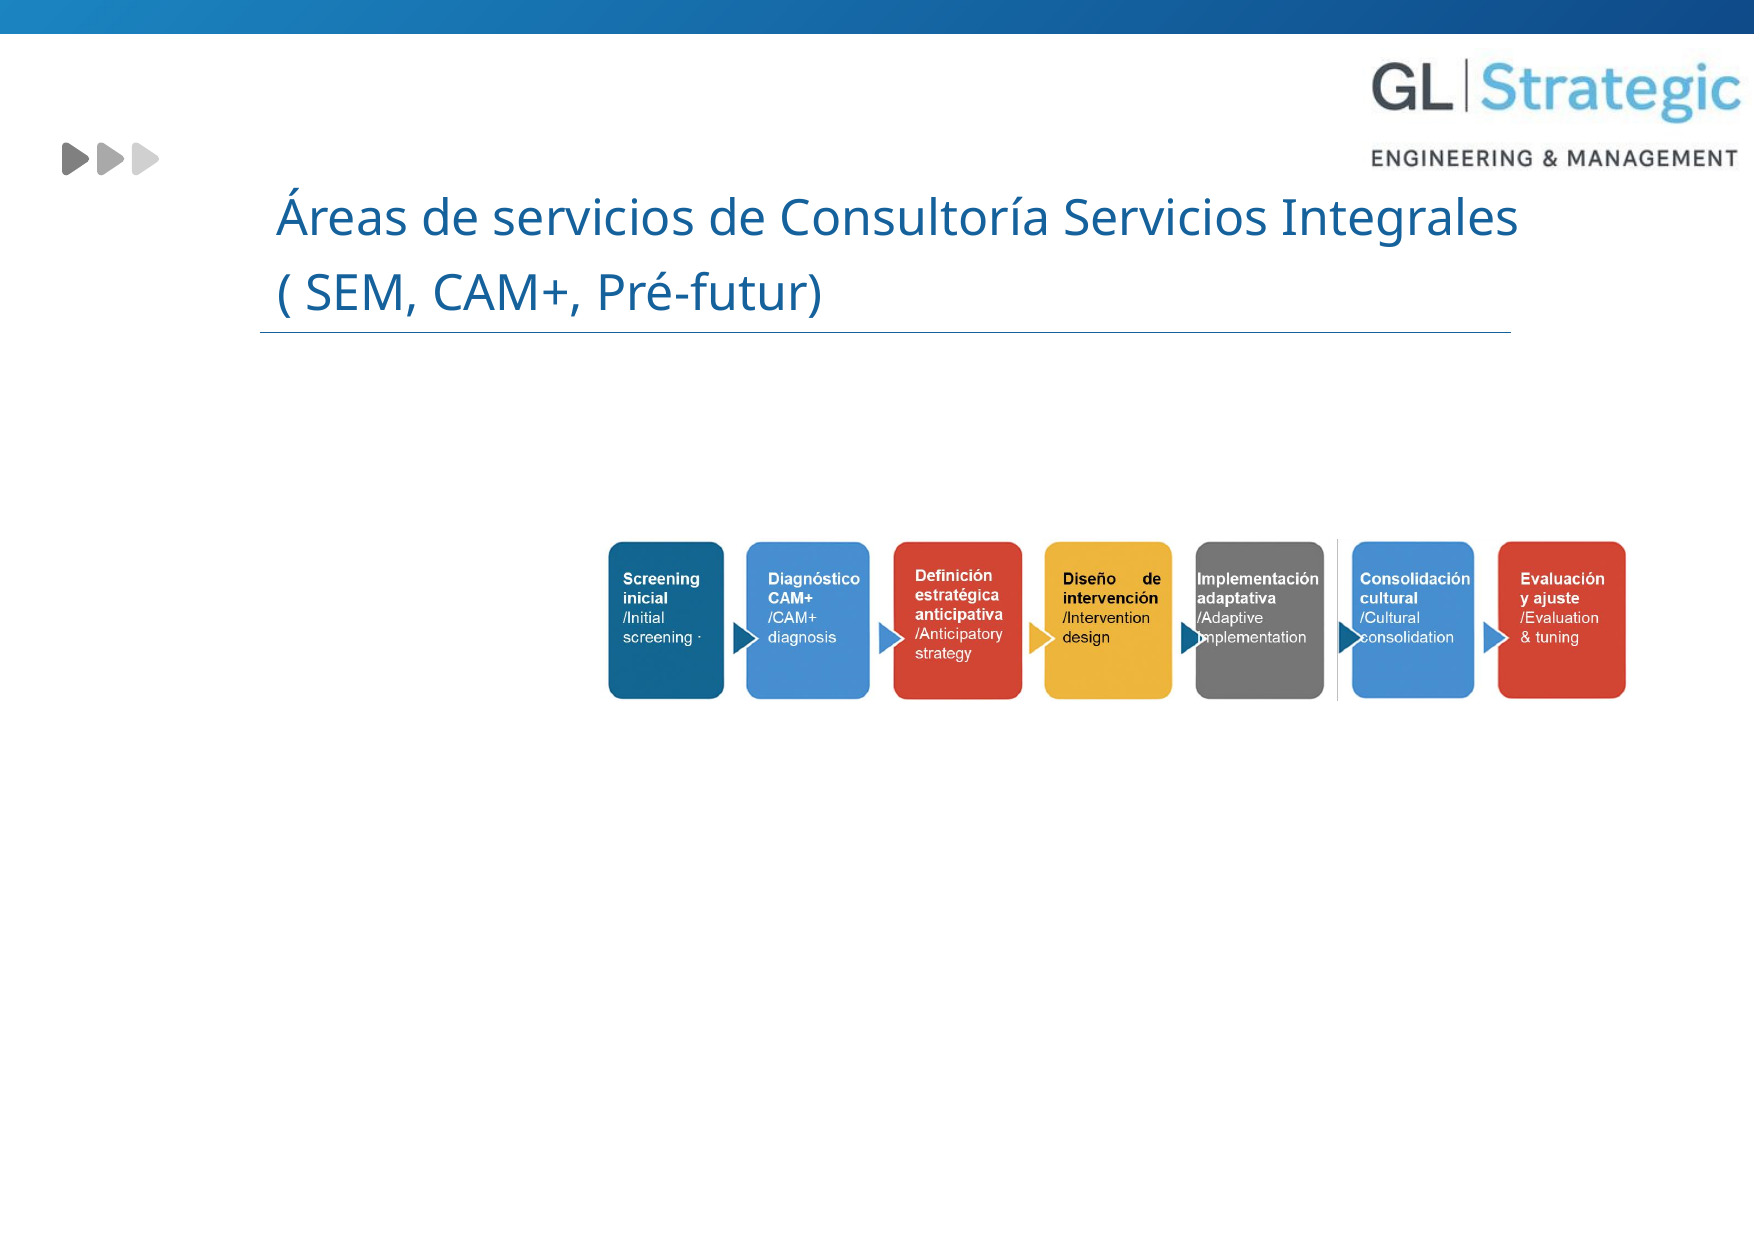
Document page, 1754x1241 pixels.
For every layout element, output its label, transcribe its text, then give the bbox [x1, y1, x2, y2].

picture [601, 538, 1629, 701]
subtitle Áreas de servicios de Consultoría Servicios Integrales ( SEM, CAM+, Pré-futur) [276, 105, 1675, 325]
picture [0, 0, 1754, 34]
picture [1362, 48, 1752, 172]
